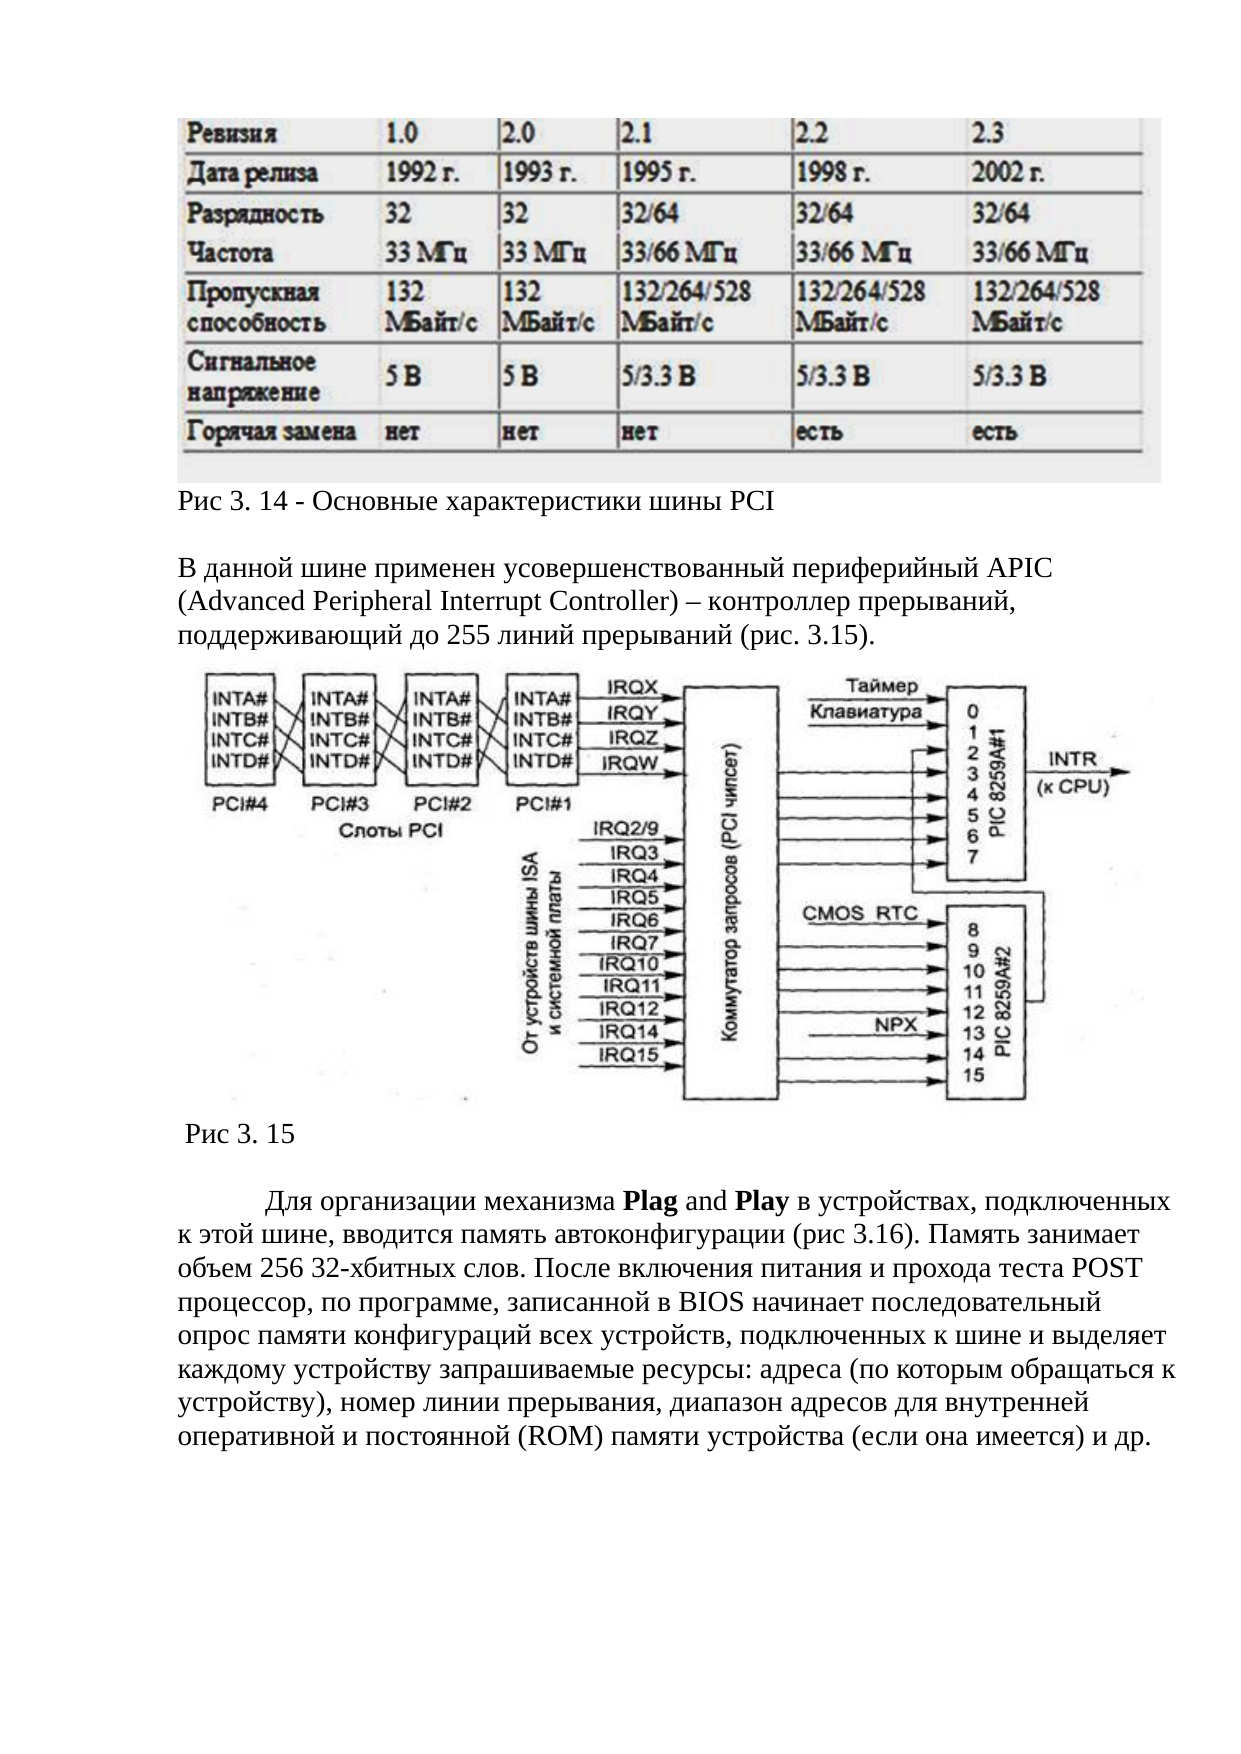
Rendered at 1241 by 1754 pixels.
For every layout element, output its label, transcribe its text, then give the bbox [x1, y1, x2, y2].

text Рис 3. 15 [177, 1116, 1181, 1149]
text В данной шине применен усовершенствованный периферийный APIC (Advanced Peripheral Interrupt Controller) – контроллер прерываний, поддерживающий до 255 линий прерываний (рис. 3.15). [177, 550, 1181, 650]
picture [177, 650, 1154, 1116]
text Рис 3. 14 - Основные характеристики шины PCI [177, 483, 1181, 516]
text Для организации механизма Plag and Play в устройствах, подключенных к этой шине, вводится память автоконфигурации (рис 3.16). Память занимает объем 256 32-хбитных слов. После включения питания и прохода теста POST процессор, по программе, записанной в BIOS начинает последовательный опрос памяти конфигураций всех устройств, подключенных к шине и выделяет каждому устройству запрашиваемые ресурсы: адреса (по которым обращаться к устройству), номер линии прерывания, диапазон адресов для внутренней оперативной и постоянной (ROM) памяти устройства (если она имеется) и др. [177, 1183, 1181, 1451]
picture [177, 118, 1162, 483]
